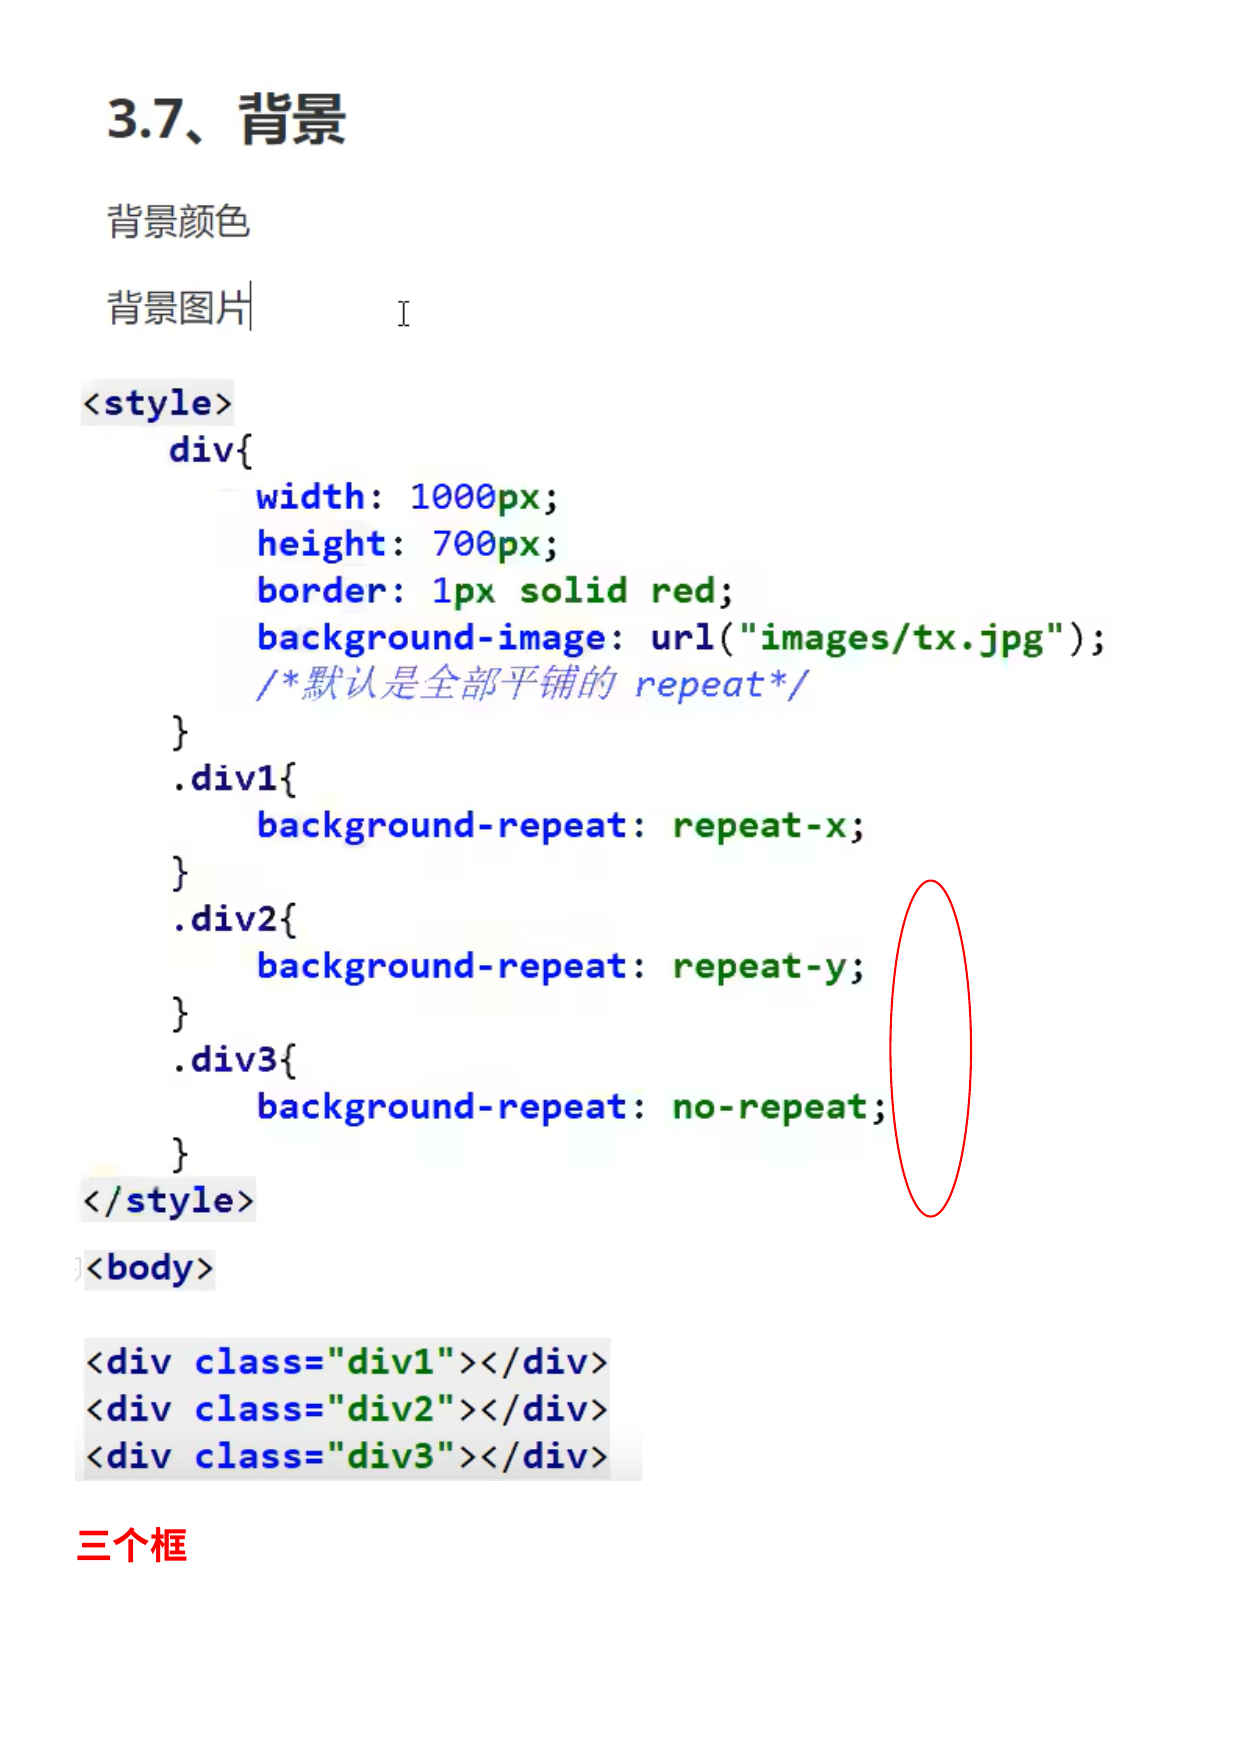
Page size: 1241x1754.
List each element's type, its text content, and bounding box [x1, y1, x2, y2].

picture [75, 80, 522, 350]
text 三个框 [75, 1511, 1165, 1576]
picture [75, 1250, 643, 1481]
picture [75, 373, 1124, 1222]
